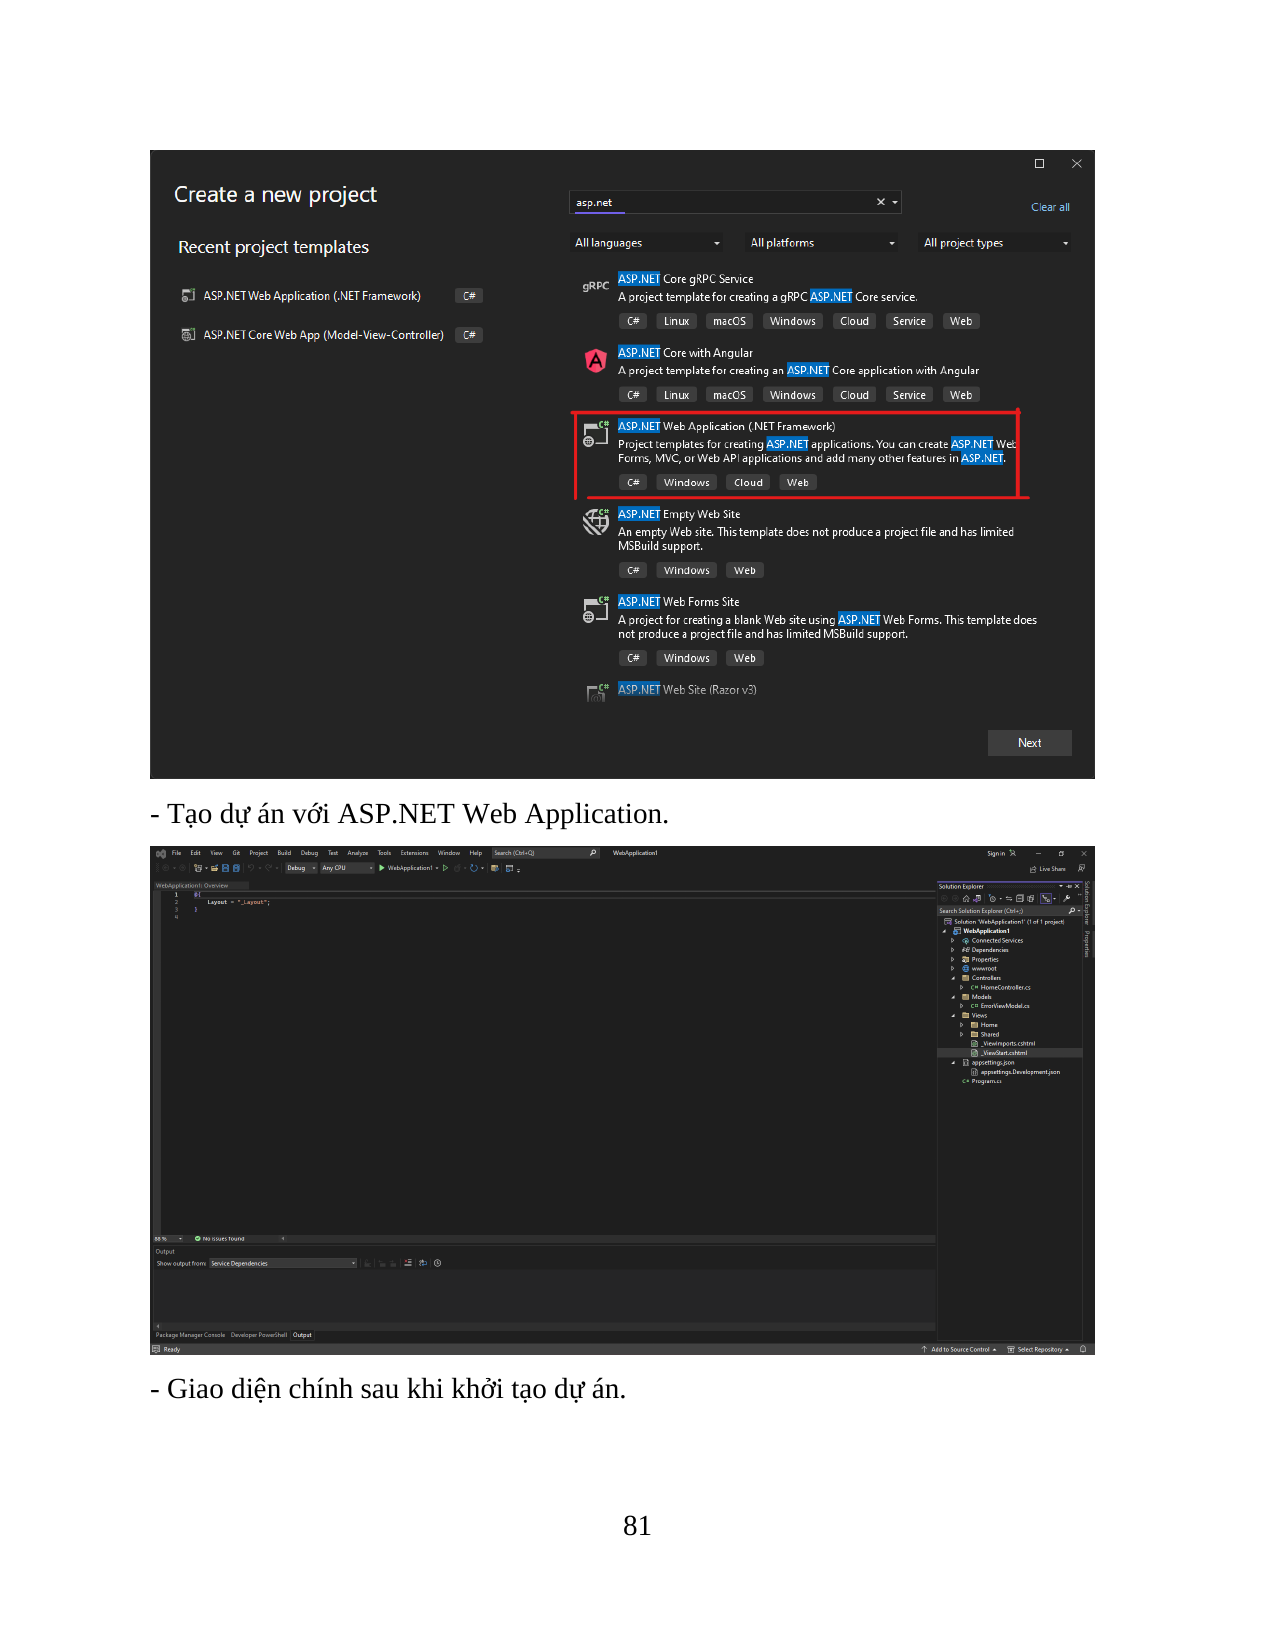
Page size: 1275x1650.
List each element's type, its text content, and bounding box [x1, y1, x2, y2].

text - Tạo dự án với ASP.NET Web Application. [150, 796, 1125, 829]
text - Giao diện chính sau khi khởi tạo dự án. [150, 1371, 1125, 1405]
picture [150, 150, 1095, 779]
picture [150, 846, 1095, 1355]
